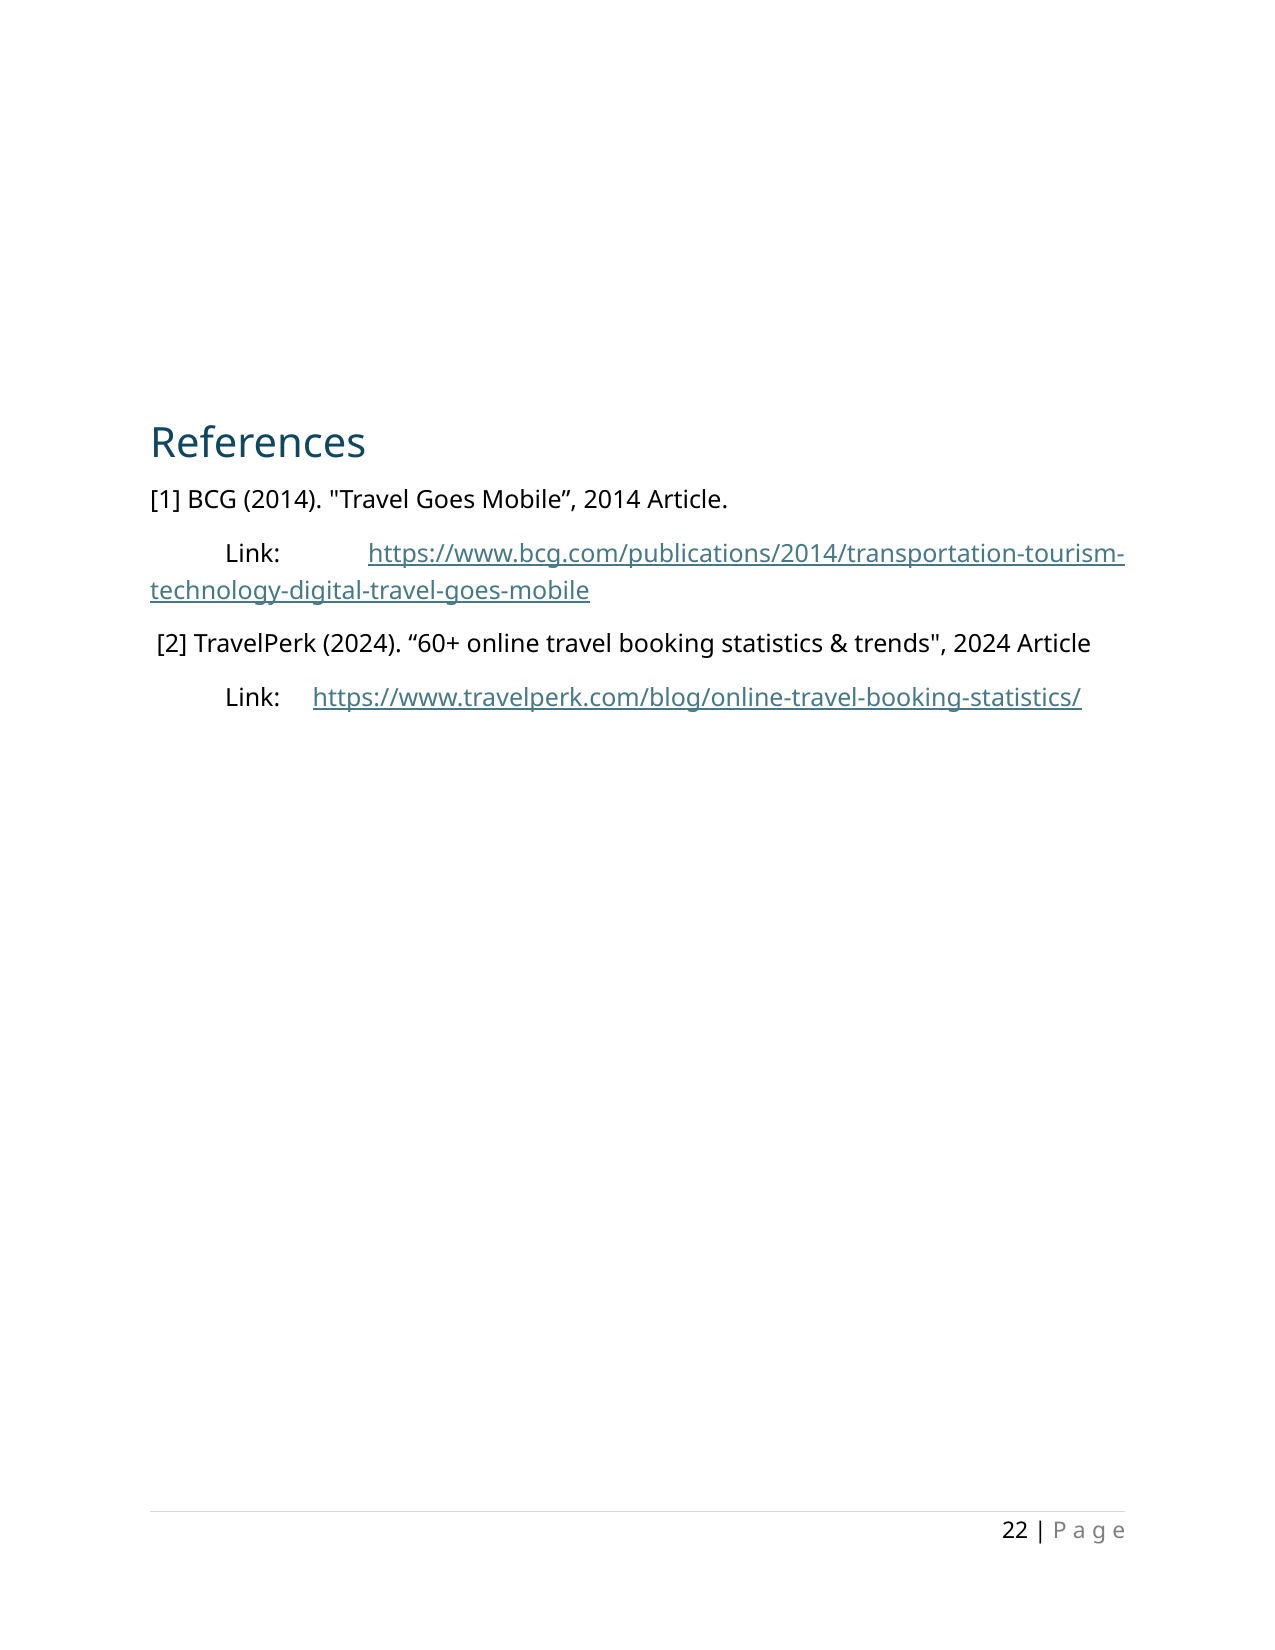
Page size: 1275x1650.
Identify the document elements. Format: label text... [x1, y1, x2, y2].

text Link: https://www.bcg.com/publications/2014/transportation-tourism-technology-digital-travel-goes-mobile [150, 536, 1125, 606]
text Link: https://www.travelperk.com/blog/online-travel-booking-statistics/ [225, 679, 1125, 713]
text [1] BCG (2014). "Travel Goes Mobile”, 2014 Article. [150, 482, 1125, 516]
text [2] TravelPerk (2024). “60+ online travel booking statistics & trends", 2024 Article [150, 626, 1125, 660]
subtitle References [150, 412, 1125, 469]
